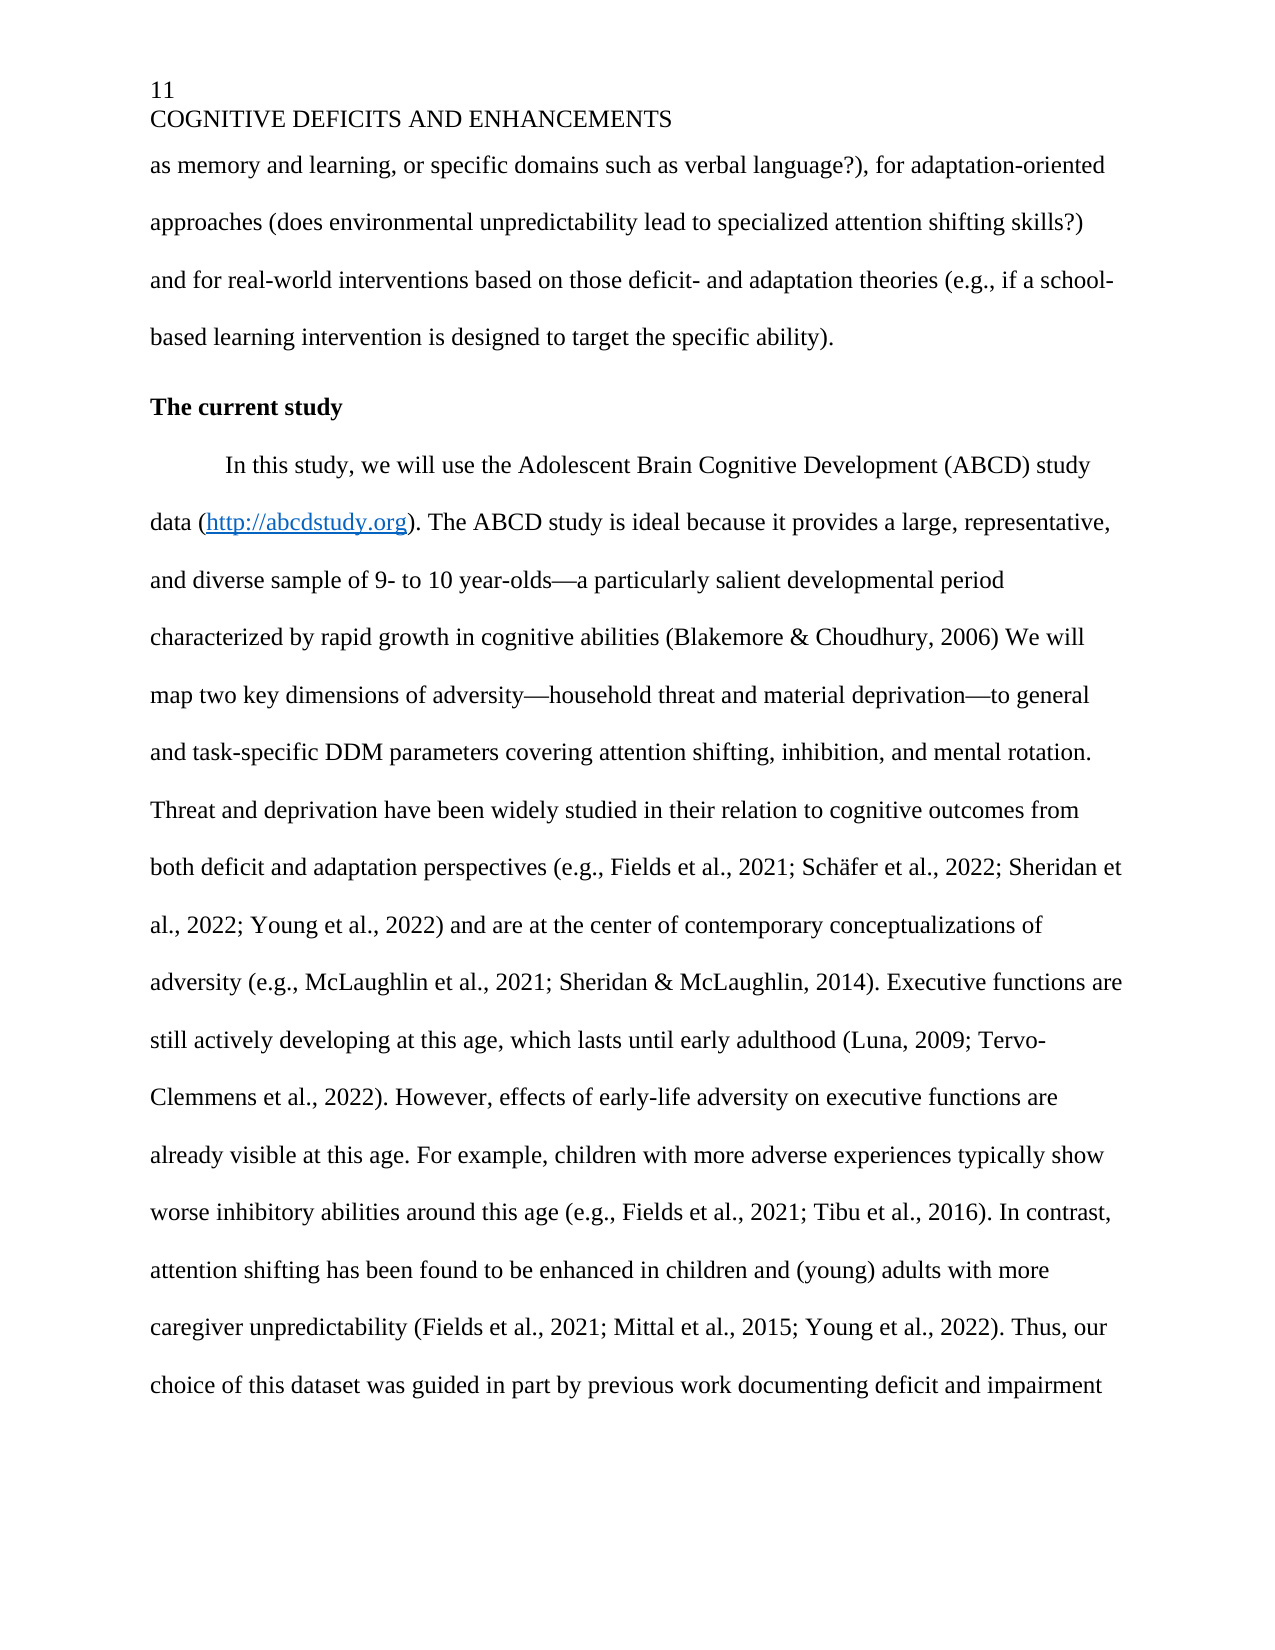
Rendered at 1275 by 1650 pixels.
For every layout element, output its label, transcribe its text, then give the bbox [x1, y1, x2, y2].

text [150, 150, 1125, 351]
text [150, 450, 1125, 1399]
subtitle The current study [150, 392, 1125, 421]
